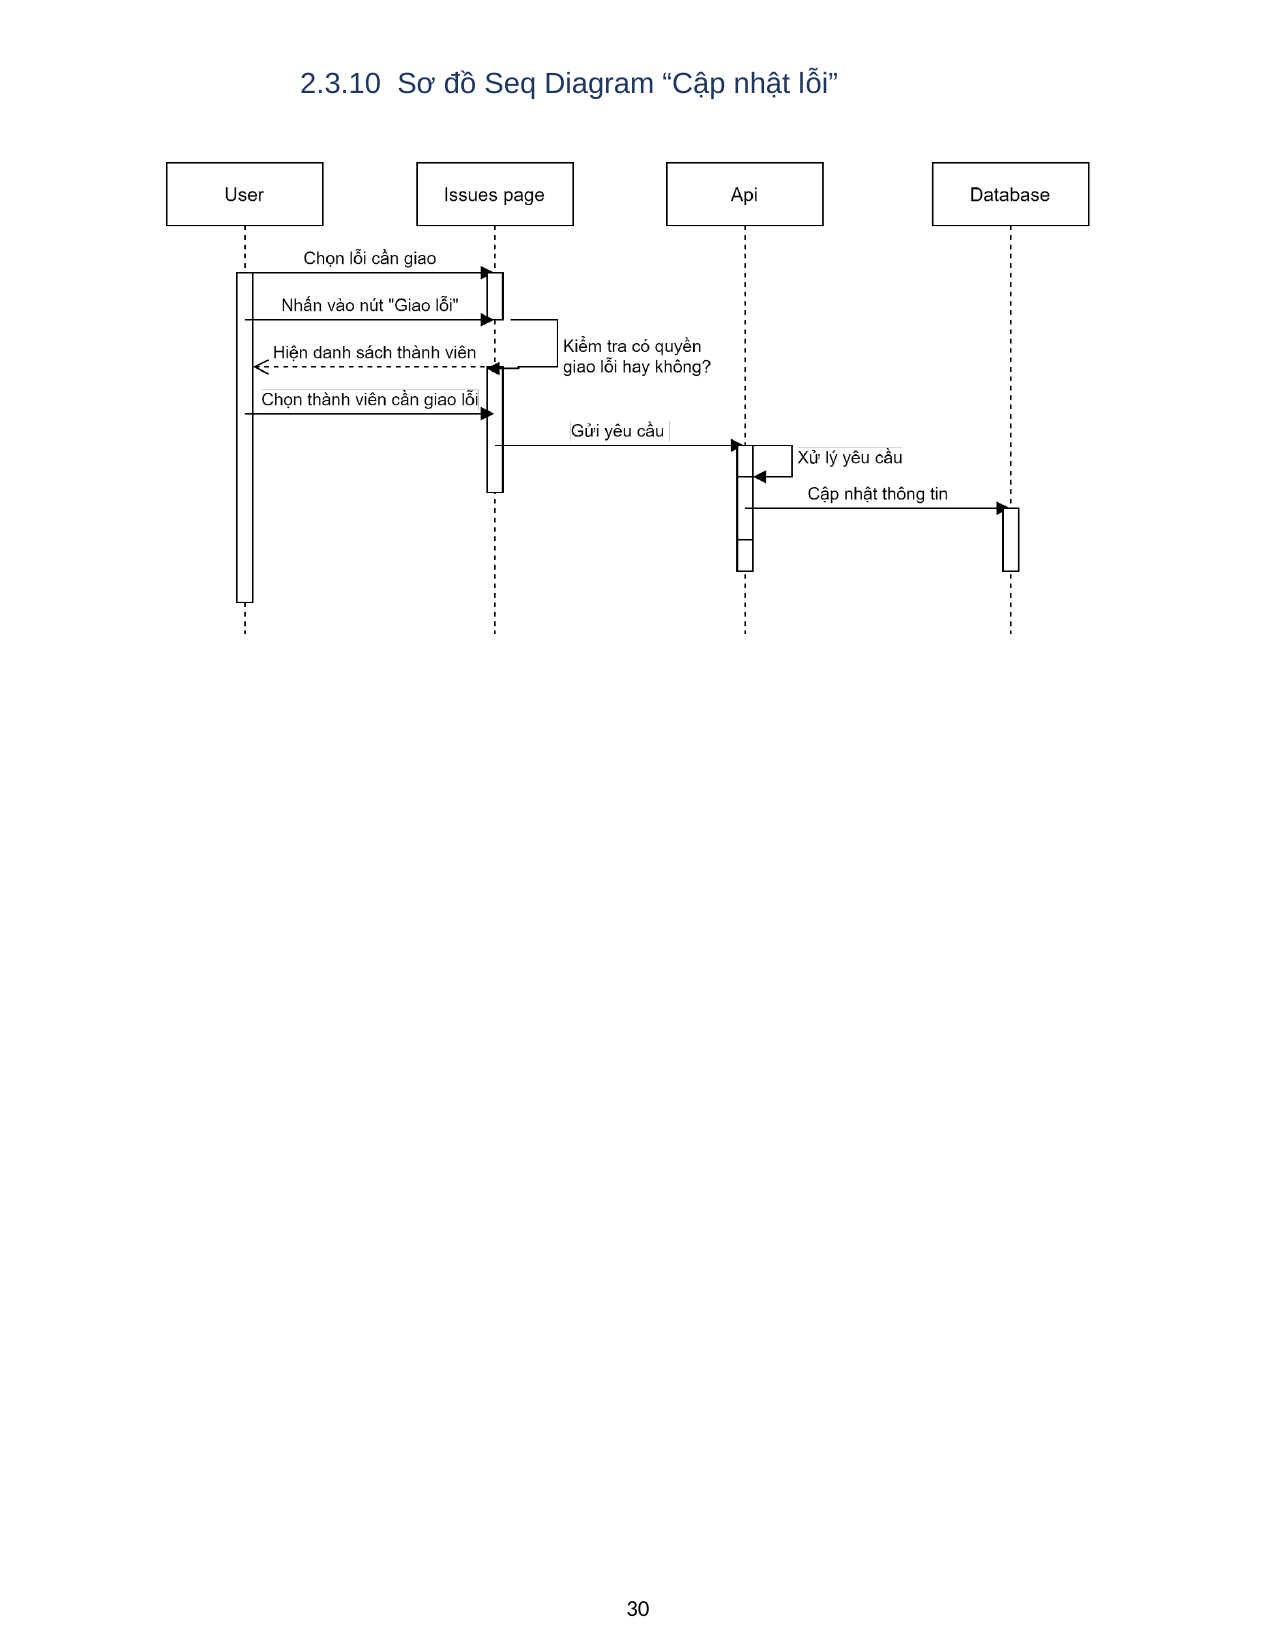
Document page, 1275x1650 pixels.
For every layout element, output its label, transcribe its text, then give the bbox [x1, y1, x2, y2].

subtitle 2.3.10 Sơ đồ Seq Diagram “Cập nhật lỗi” [225, 66, 1125, 99]
picture [150, 146, 1104, 650]
